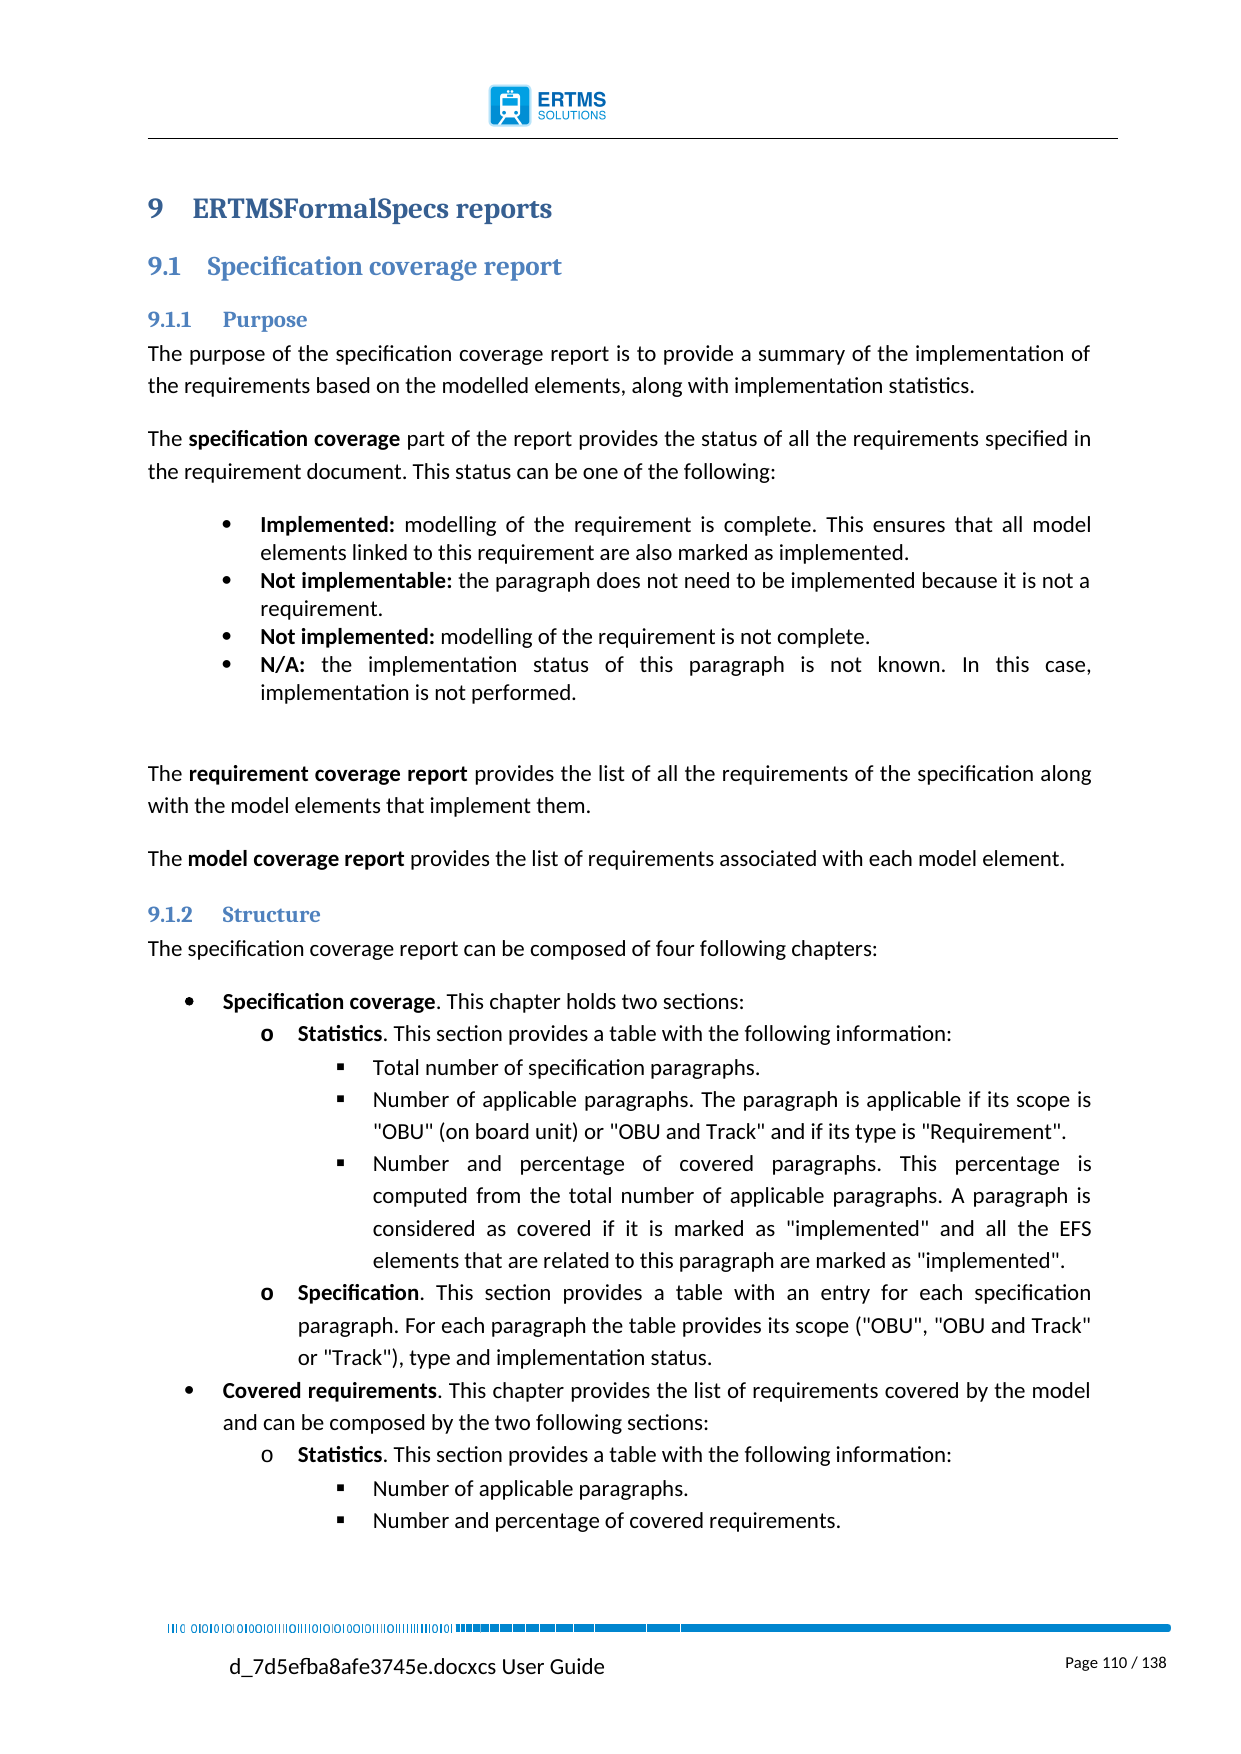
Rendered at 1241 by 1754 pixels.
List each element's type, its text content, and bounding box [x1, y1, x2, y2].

list Number and percentage of covered paragraphs. This percentage is computed from the total number of applicable paragraphs. A paragraph is considered as covered if it is marked as "implemented" and all the EFS elements that are related to this paragraph are marked as "implemented". [335, 1149, 1093, 1274]
list Number and percentage of covered requirements. [335, 1506, 1093, 1534]
list Statistics. This section provides a table with the following information: [260, 1019, 1093, 1048]
picture [167, 1624, 1171, 1633]
list Statistics. This section provides a table with the following information: [260, 1440, 1093, 1469]
list Number of applicable paragraphs. The paragraph is applicable if its scope is "OBU" (on board unit) or "OBU and Track" and if its type is "Requirement". [335, 1085, 1093, 1145]
text The specification coverage report can be composed of four following chapters: [148, 934, 1093, 962]
list Covered requirements. This chapter provides the list of requirements covered by the model and can be composed by the two following sections: [185, 1376, 1093, 1436]
list Specification coverage. This chapter holds two sections: [185, 987, 1093, 1015]
list Total number of specification paragraphs. [335, 1053, 1093, 1081]
list Number of applicable paragraphs. [335, 1474, 1093, 1502]
list Specification. This section provides a table with an entry for each specification paragraph. For each paragraph the table provides its scope ("OBU", "OBU and Track" or "Track"), type and implementation status. [260, 1278, 1093, 1372]
list Implemented: modelling of the requirement is complete. This ensures that all model elements linked to this requirement are also marked as implemented. [223, 510, 1093, 566]
text The requirement coverage report provides the list of all the requirements of the specification along with the model elements that implement them. [148, 759, 1093, 819]
text The model coverage report provides the list of requirements associated with each model element. [148, 844, 1093, 872]
list Not implemented: modelling of the requirement is not complete. [223, 622, 1093, 650]
text The purpose of the specification coverage report is to provide a summary of the implementation of the requirements based on the modelled elements, along with implementation statistics. [148, 339, 1093, 399]
list Not implementable: the paragraph does not need to be implemented because it is not a requirement. [223, 566, 1093, 622]
subtitle Structure [148, 901, 1093, 928]
text The specification coverage part of the report provides the status of all the requirements specified in the requirement document. This status can be one of the following: [148, 424, 1093, 485]
subtitle ERTMSFormalSpecs reports [148, 192, 1093, 226]
subtitle Purpose [148, 307, 1093, 333]
list N/A: the implementation status of this paragraph is not known. In this case, implementation is not performed. [223, 650, 1093, 706]
subtitle Specification coverage report [148, 251, 1093, 282]
picture [477, 73, 617, 138]
